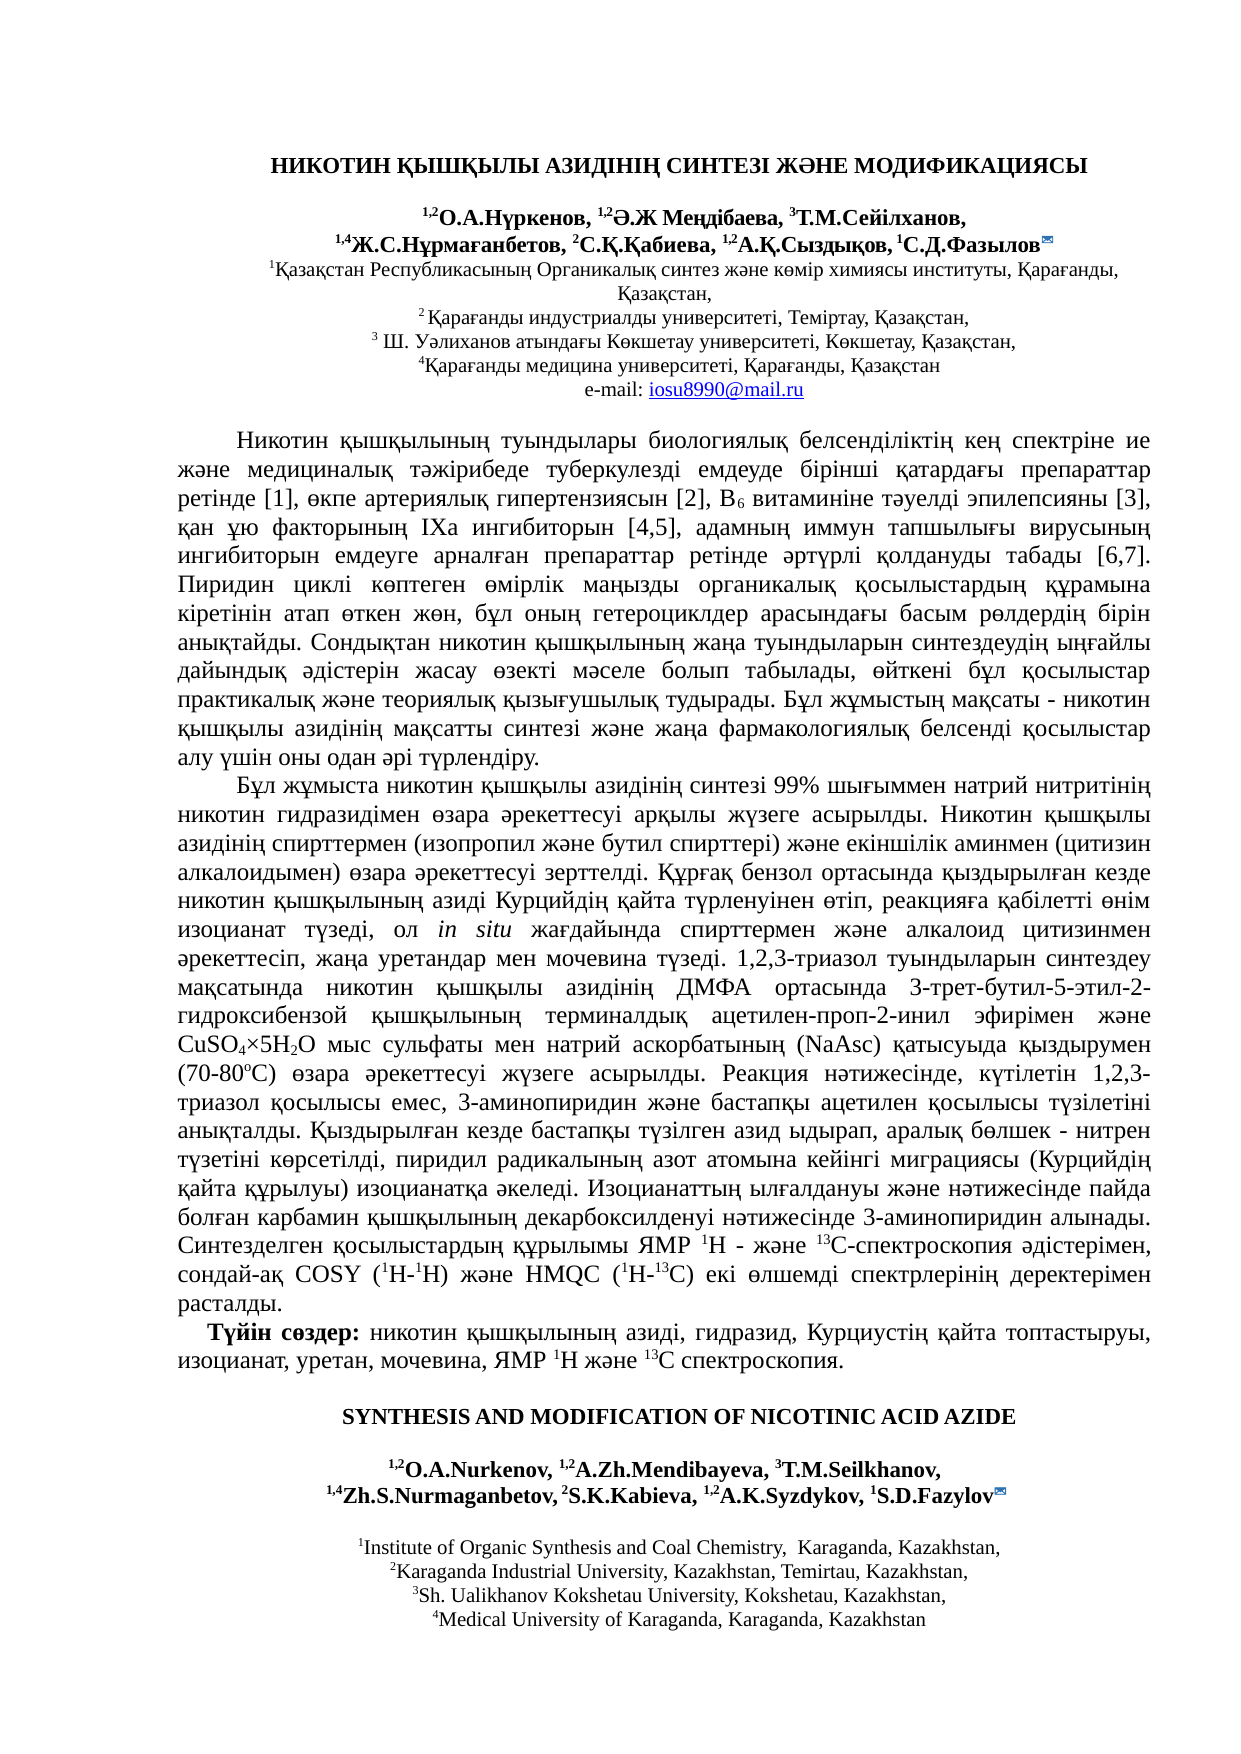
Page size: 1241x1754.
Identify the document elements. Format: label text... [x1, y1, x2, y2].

text 1Қазақстан Республикасының Органикалық синтез және көмір химиясы институты, Қарағанды, Қазақстан, [177, 257, 1152, 305]
text Бұл жұмыста никотин қышқылы азидінің синтезі 99% шығыммен натрий нитритінің никотин гидразидімен өзара әрекеттесуі арқылы жүзеге асырылды. Никотин қышқылы азидінің спирттермен (изопропил және бутил спирттері) және екіншілік аминмен (цитизин алкалоидымен) өзара әрекеттесуі зерттелді. Құрғақ бензол ортасында қыздырылған кезде никотин қышқылының азиді Курцийдің қайта түрленуінен өтіп, реакцияға қабілетті өнім изоцианат түзеді, ол in situ жағдайында спирттермен және алкалоид цитизинмен әрекеттесіп, жаңа уретандар мен мочевина түзеді. 1,2,3-триазол туындыларын синтездеу мақсатында никотин қышқылы азидінің ДМФА ортасында 3-трет-бутил-5-этил-2-гидроксибензой қышқылының терминалдық ацетилен-проп-2-инил эфирімен және СuЅО4×5H2O мыс сульфаты мен натрий аскорбатының (NaAsc) қатысуыда қыздырумен (70-80оС) өзара әрекеттесуі жүзеге асырылды. Реакция нәтижесінде, күтілетін 1,2,3-триазол қосылысы емес, 3-аминопиридин және бастапқы ацетилен қосылысы түзілетіні анықталды. Қыздырылған кезде бастапқы түзілген азид ыдырап, аралық бөлшек - нитрен түзетіні көрсетілді, пиридил радикалының азот атомына кейінгі миграциясы (Курцийдің қайта құрылуы) изоцианатқа әкеледі. Изоцианаттың ылғалдануы және нәтижесінде пайда болған карбамин қышқылының декарбоксилденуі нәтижесінде 3-аминопиридин алынады. Синтезделген қосылыстардың құрылымы ЯМР 1Н - және 13С-спектроскопия әдістерімен, сондай-ақ СOSY (1H-1H) және HMQC (1H-13C) екі өлшемді спектрлерінің деректерімен расталды. [177, 771, 1152, 1317]
text 2Karaganda Industrial University, Kazakhstan, Temirtau, Kazakhstan, [177, 1559, 1152, 1583]
text е-mail: iosu8990@mail.ru [177, 377, 1152, 401]
text 4Medical University of Karaganda, Karaganda, Kazakhstan [177, 1607, 1152, 1631]
text 1,2О.А.Нүркенов, 1,2Ә.Ж Меңдібаева, 3Т.М.Сейілханов, [177, 204, 1152, 231]
text НИКОТИН ҚЫШҚЫЛЫ АЗИДІНІҢ СИНТЕЗІ ЖӘНЕ МОДИФИКАЦИЯСЫ [177, 152, 1152, 178]
text 1Institute of Organic Synthesis and Coal Chemistry, Karaganda, Kazakhstan, [177, 1535, 1152, 1559]
text Түйін сөздер: никотин қышқылының азиді, гидразид, Курциустің қайта топтастыруы, изоцианат, уретан, мочевина, ЯМР 1Н және 13С спектроскопия. [177, 1317, 1152, 1374]
text 3 Ш. Уәлиханов атындағы Көкшетау университеті, Көкшетау, Қазақстан, [177, 329, 1152, 353]
text 1,4Ж.С.Нұрмағанбетов, 2С.Қ.Қабиева, 1,2А.Қ.Сыздықов, 1С.Д.Фазылов [177, 231, 1152, 257]
text 1,2O.A.Nurkenov, 1,2A.Zh.Mendibayeva, 3T.M.Seilkhanov, [177, 1456, 1152, 1482]
text 1,4Zh.S.Nurmaganbetov, 2S.K.Kabieva, 1,2A.K.Syzdykov, 1S.D.Fazylov [177, 1482, 1152, 1508]
text 3Sh. Ualikhanov Kokshetau University, Kokshetau, Kazakhstan, [177, 1583, 1152, 1607]
text Никотин қышқылының туындылары биологиялық белсенділіктің кең спектріне ие және медициналық тәжірибеде туберкулезді емдеуде бірінші қатардағы препараттар ретінде [1], өкпе артериялық гипертензиясын [2], В6 витаминіне тәуелді эпилепсияны [3], қан ұю факторының IXa ингибиторын [4,5], адамның иммун тапшылығы вирусының ингибиторын емдеуге арналған препараттар ретінде әртүрлі қолдануды табады [6,7]. Пиридин циклі көптеген өмірлік маңызды органикалық қосылыстардың құрамына кіретінін атап өткен жөн, бұл оның гетероциклдер арасындағы басым рөлдердің бірін анықтайды. Сондықтан никотин қышқылының жаңа туындыларын синтездеудің ыңғайлы дайындық әдістерін жасау өзекті мәселе болып табылады, өйткені бұл қосылыстар практикалық және теориялық қызығушылық тудырады. Бұл жұмыстың мақсаты - никотин қышқылы азидінің мақсатты синтезі және жаңа фармакологиялық белсенді қосылыстар алу үшін оны одан әрі түрлендіру. [177, 426, 1152, 771]
text 4Қарағанды медицина университеті, Қарағанды, Қазақстан [177, 353, 1152, 377]
text 2 Қарағанды индустриалды университеті, Теміртау, Қазақстан, [177, 305, 1152, 329]
text SYNTHESIS AND MODIFICATION OF NICOTINIC ACID AZIDE [177, 1403, 1152, 1429]
